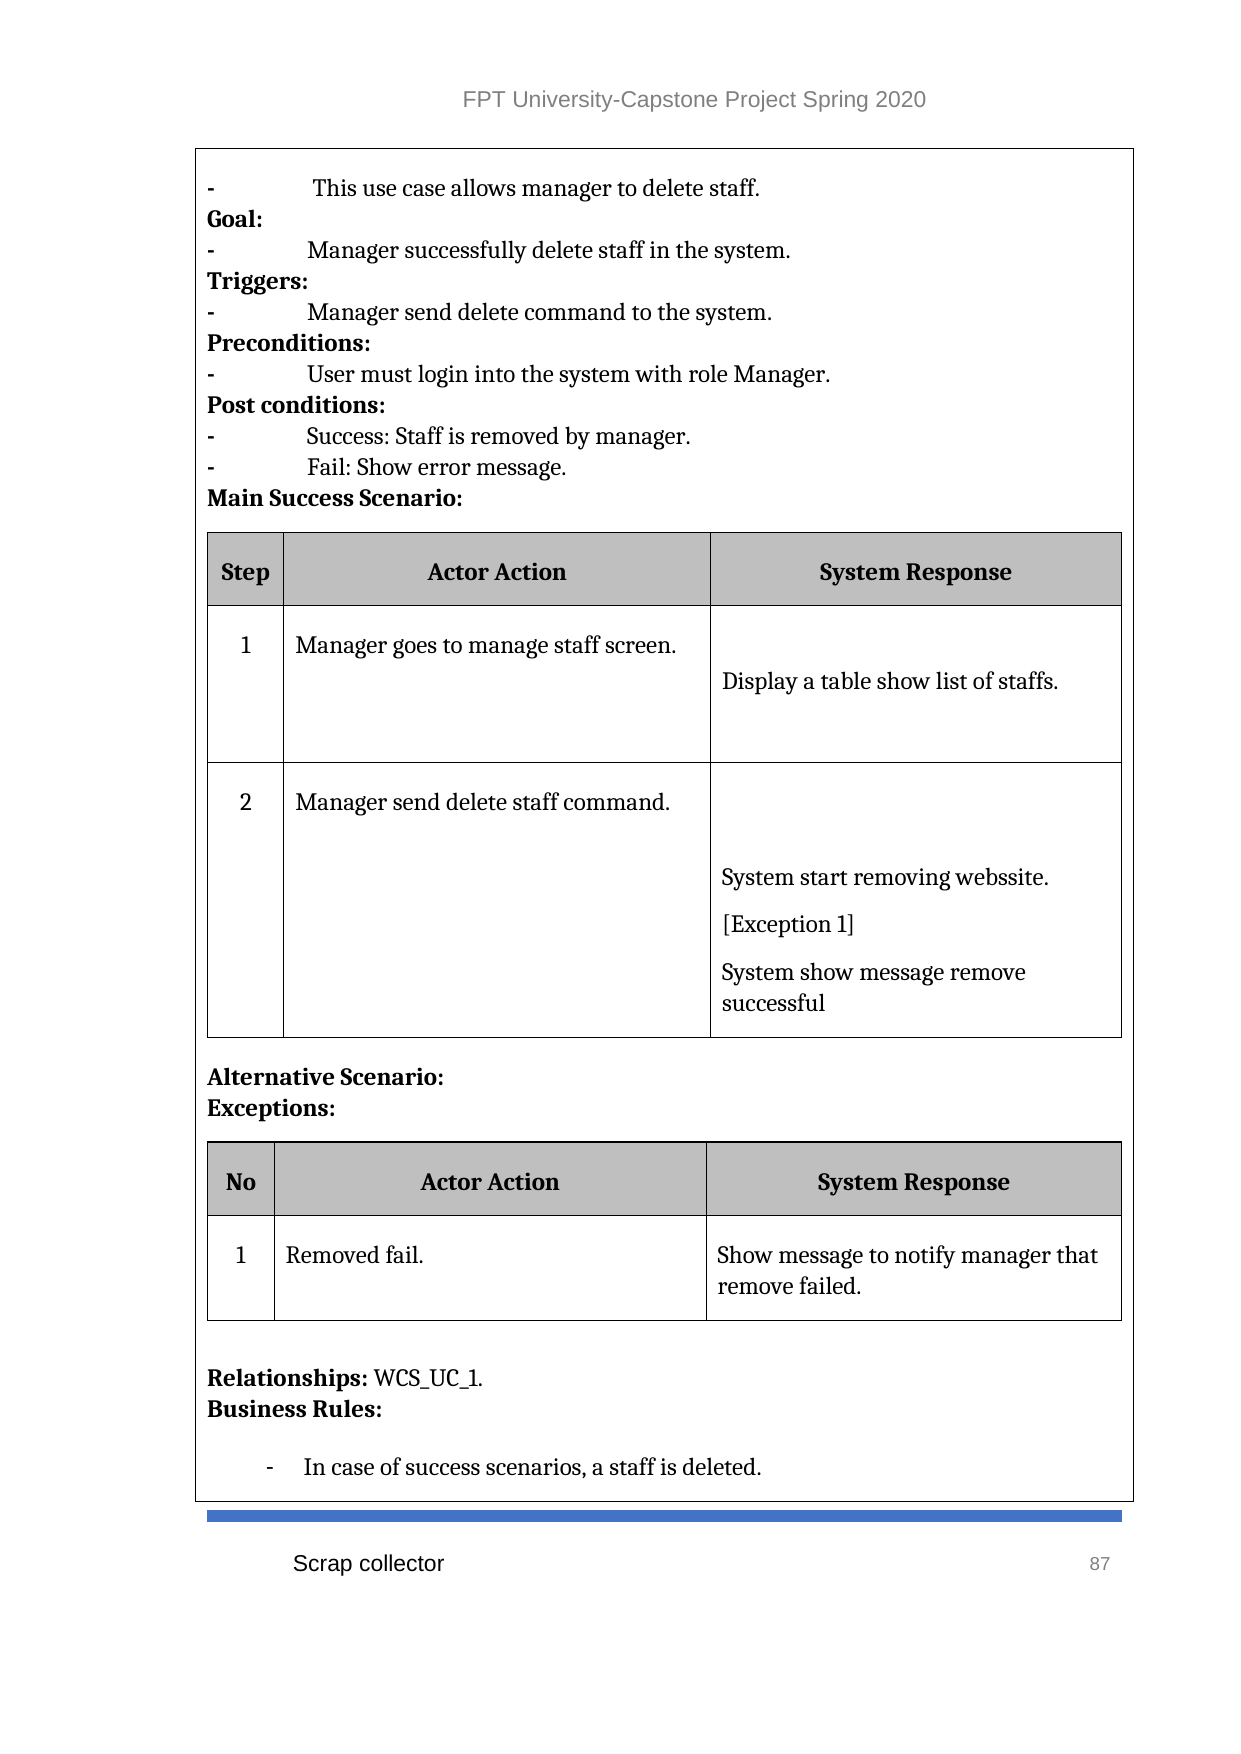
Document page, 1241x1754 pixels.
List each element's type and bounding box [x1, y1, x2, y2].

table_cell [196, 149, 1133, 1501]
